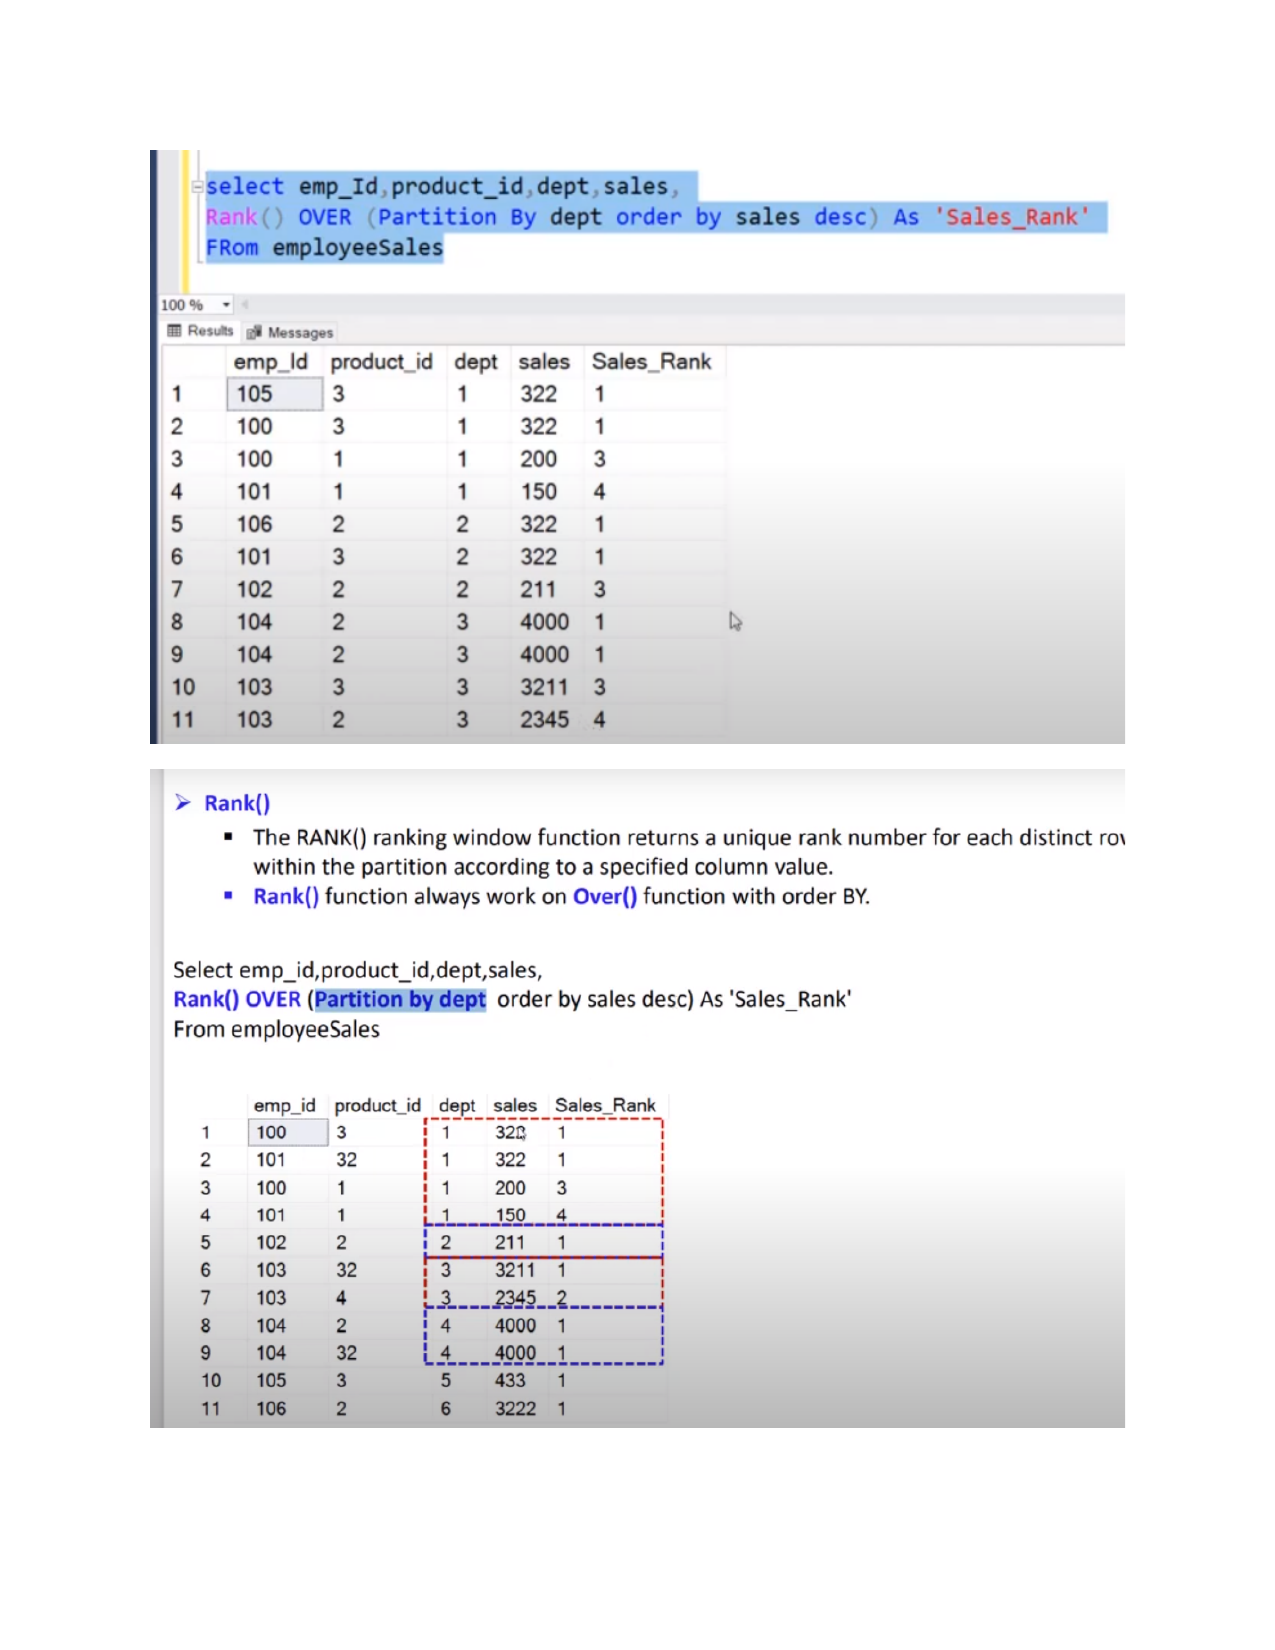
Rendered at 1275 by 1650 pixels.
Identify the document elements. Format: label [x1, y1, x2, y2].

picture [150, 150, 1125, 744]
picture [150, 769, 1125, 1428]
